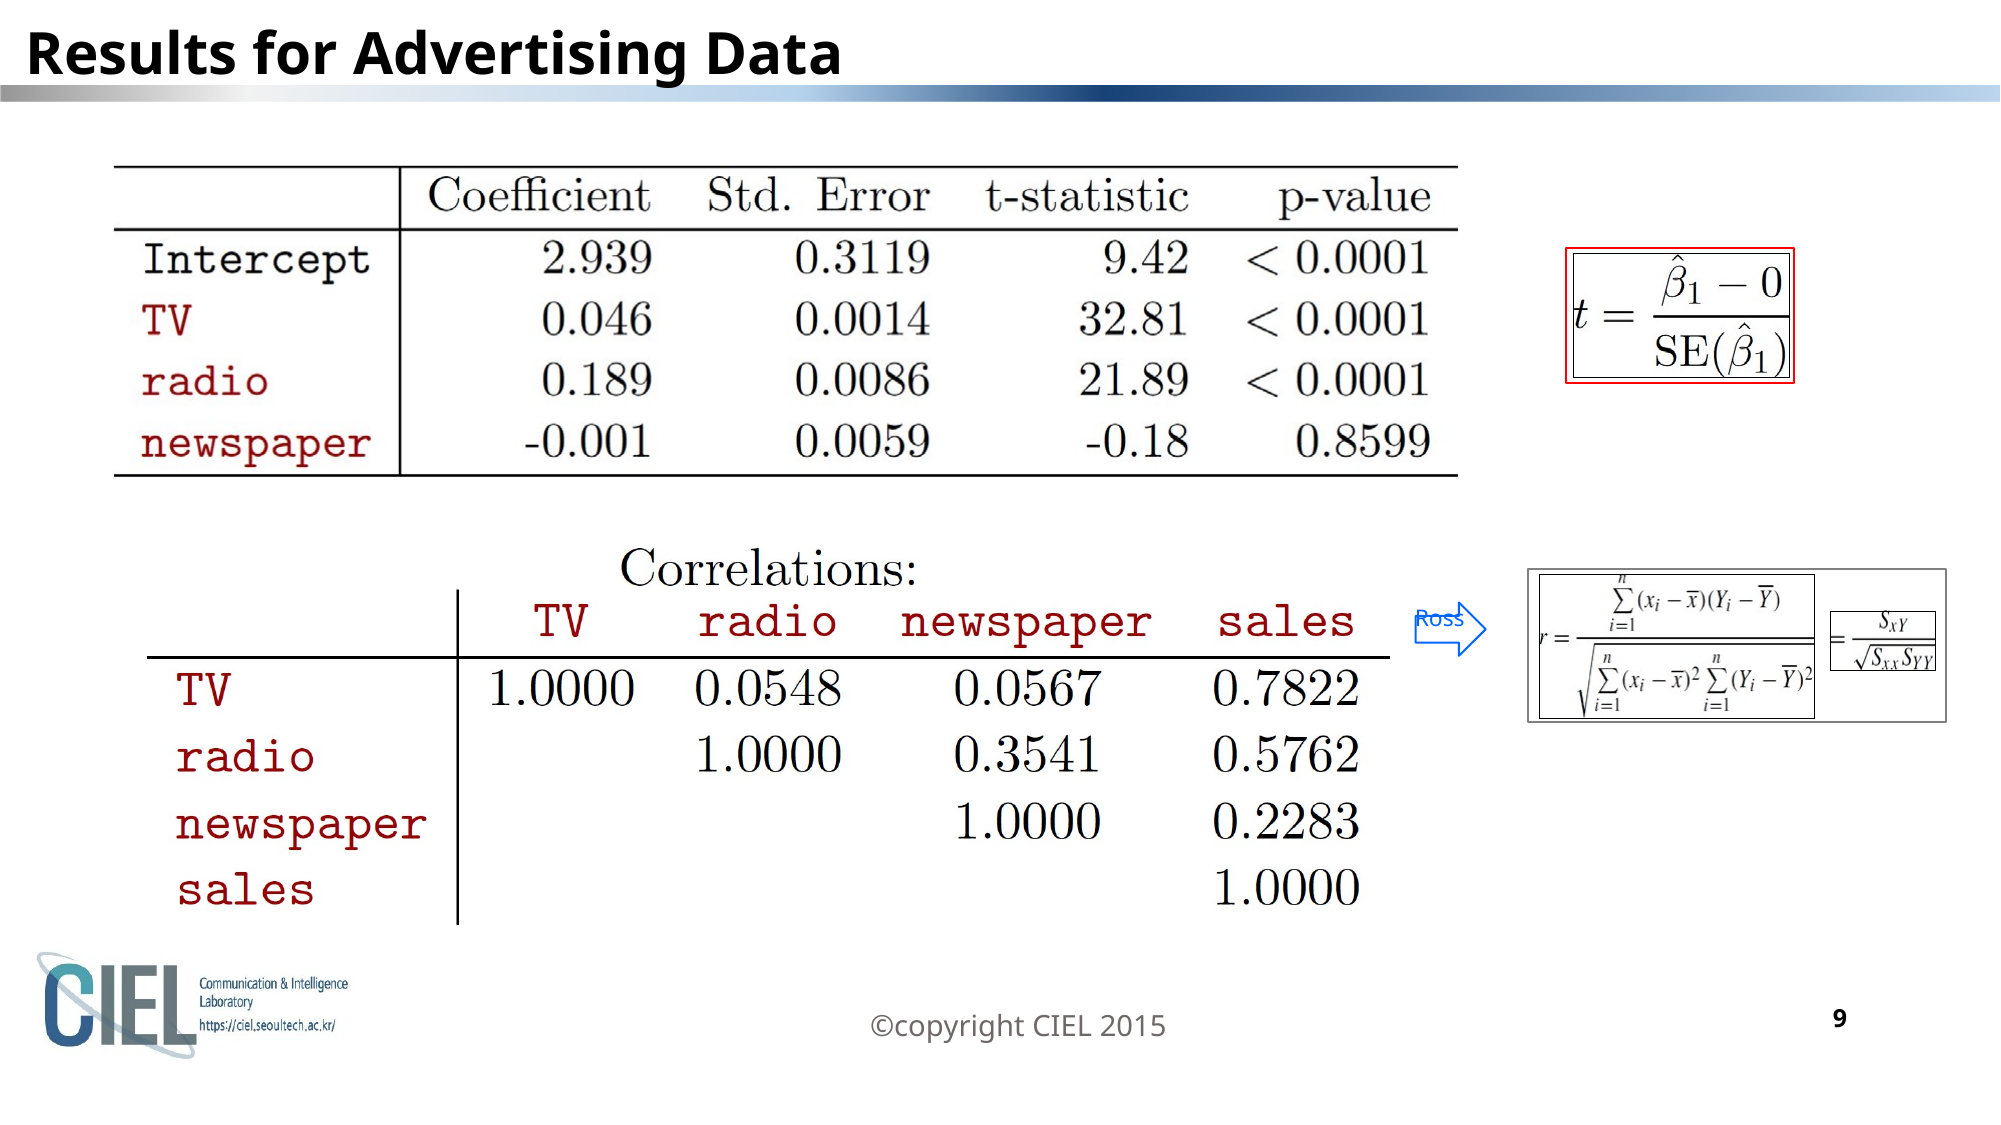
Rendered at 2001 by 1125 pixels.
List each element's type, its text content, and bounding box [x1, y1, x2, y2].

picture [113, 165, 1458, 477]
picture [32, 942, 356, 1061]
picture [1540, 575, 1814, 718]
picture [147, 548, 1390, 925]
picture [1831, 612, 1935, 670]
picture [0, 85, 2000, 102]
subtitle Results for Advertising Data [25, 0, 2000, 93]
picture [1574, 254, 1789, 377]
text ©copyright CIEL 2015 9 [870, 1000, 2000, 1045]
